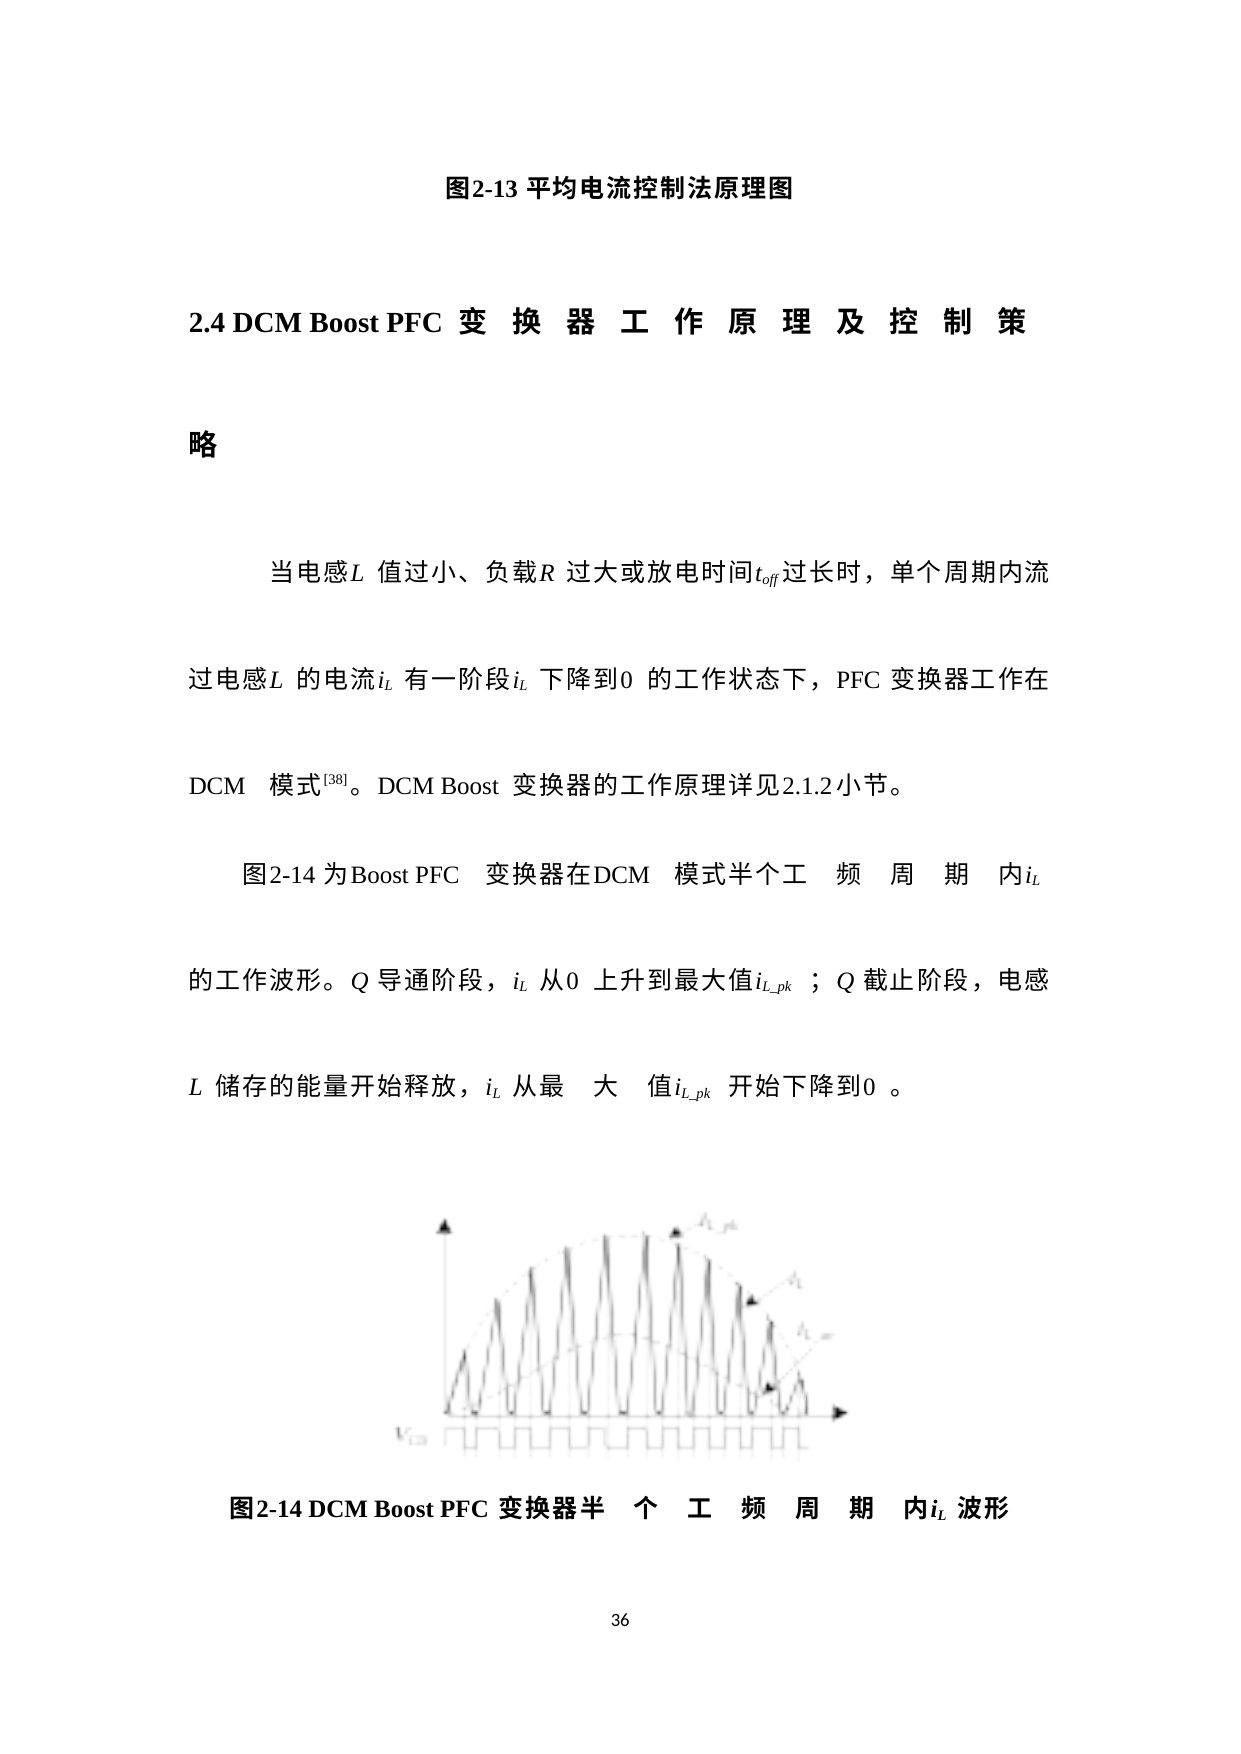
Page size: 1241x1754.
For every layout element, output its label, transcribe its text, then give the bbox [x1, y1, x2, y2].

text 图2-13 平均电流控制法原理图 [188, 151, 1052, 222]
subtitle 2.4 DCM Boost PFC变换器工作原理及控制策略 [188, 284, 1052, 478]
text 图2-14为Boost PFC变换器在DCM模式半个工 频 周 期 内iL的工作波形。Q导通阶段，iL从0上升到最大值iL_pk；Q截止阶段，电感L储存的能量开始释放，iL从最 大 值iL_pk开始下降到0。 [188, 837, 1052, 1120]
text 图2-14 DCM Boost PFC变换器半 个 工 频 周 期 内iL波形 [188, 1472, 1052, 1542]
text 当电感L值过小、负载R过大或放电时间toff过长时，单个周期内流过电感L的电流iL有一阶段iL下降到0的工作状态下，PFC变换器工作在DCM模式[38]。DCM Boost变换器的工作原理详见2.1.2小节。 [188, 536, 1052, 819]
